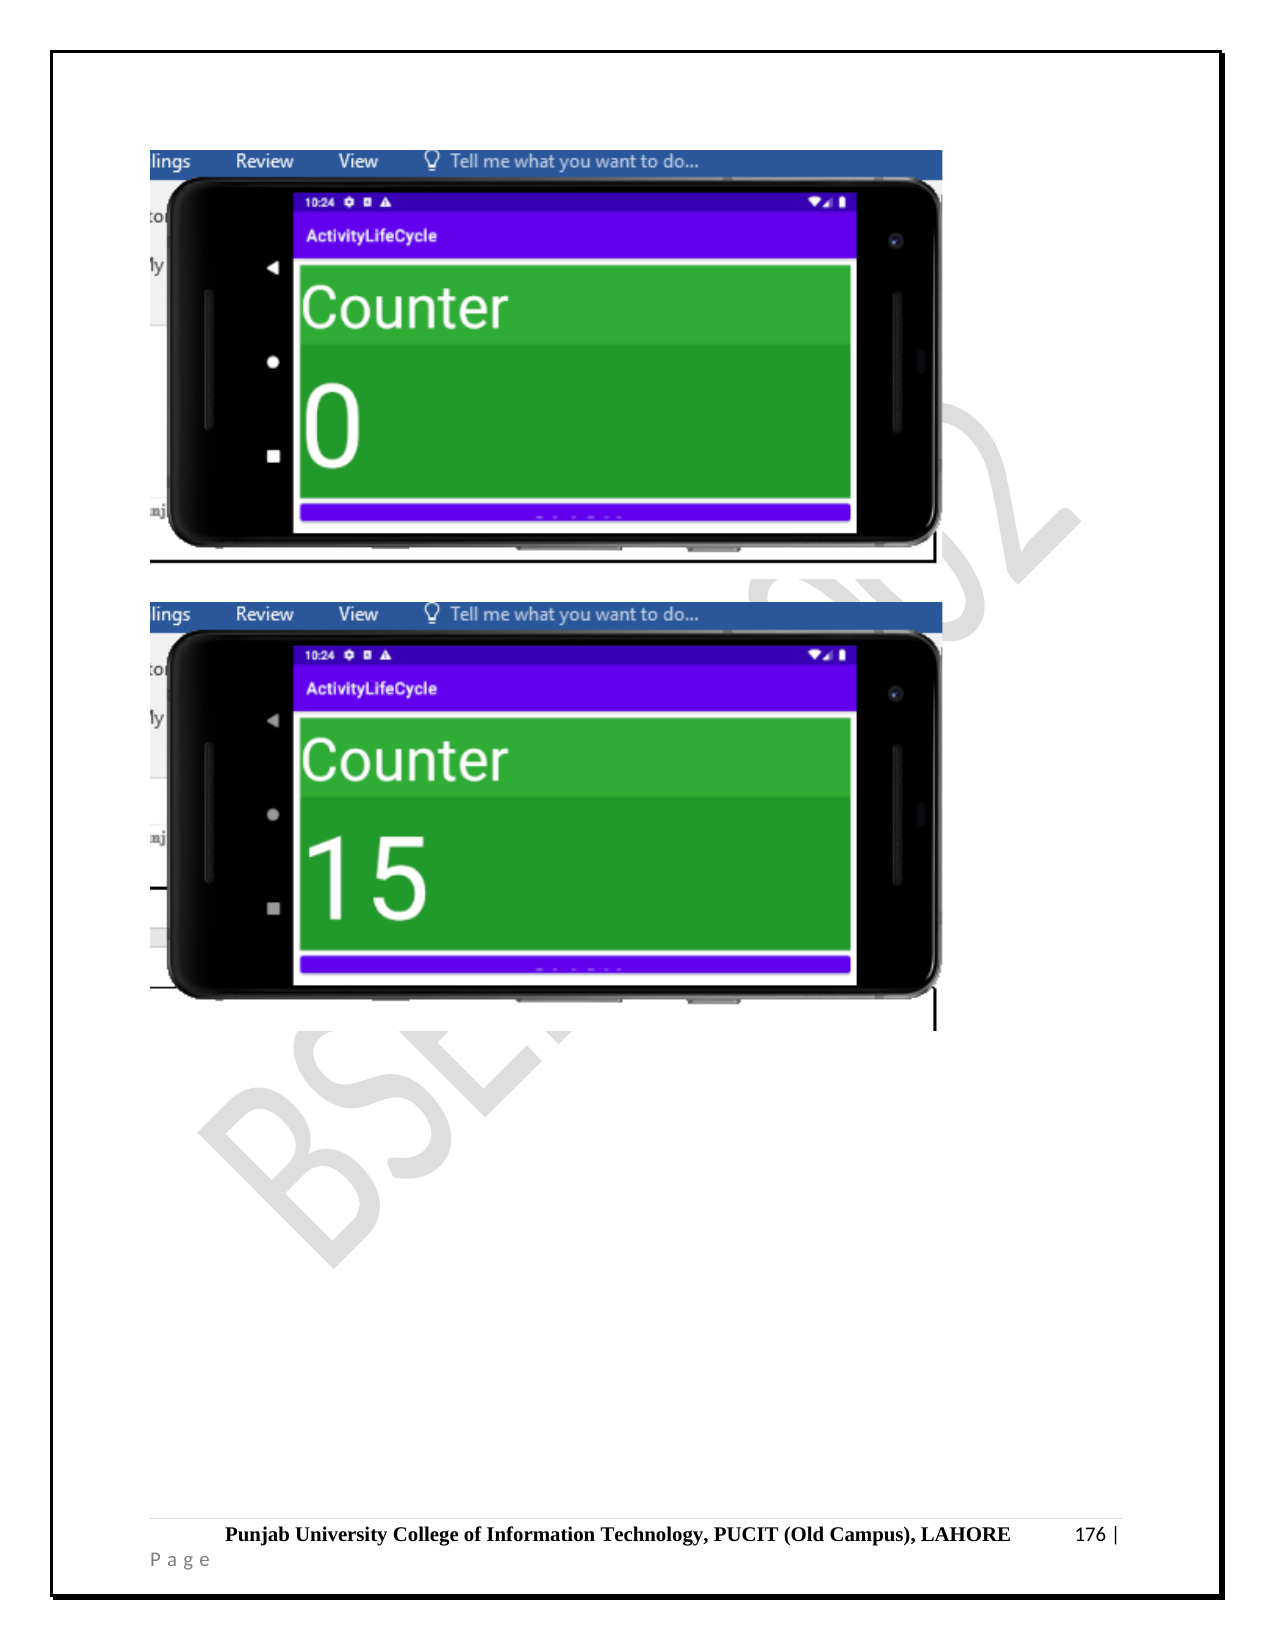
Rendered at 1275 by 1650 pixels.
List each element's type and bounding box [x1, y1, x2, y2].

picture [150, 150, 943, 579]
picture [150, 602, 943, 1031]
